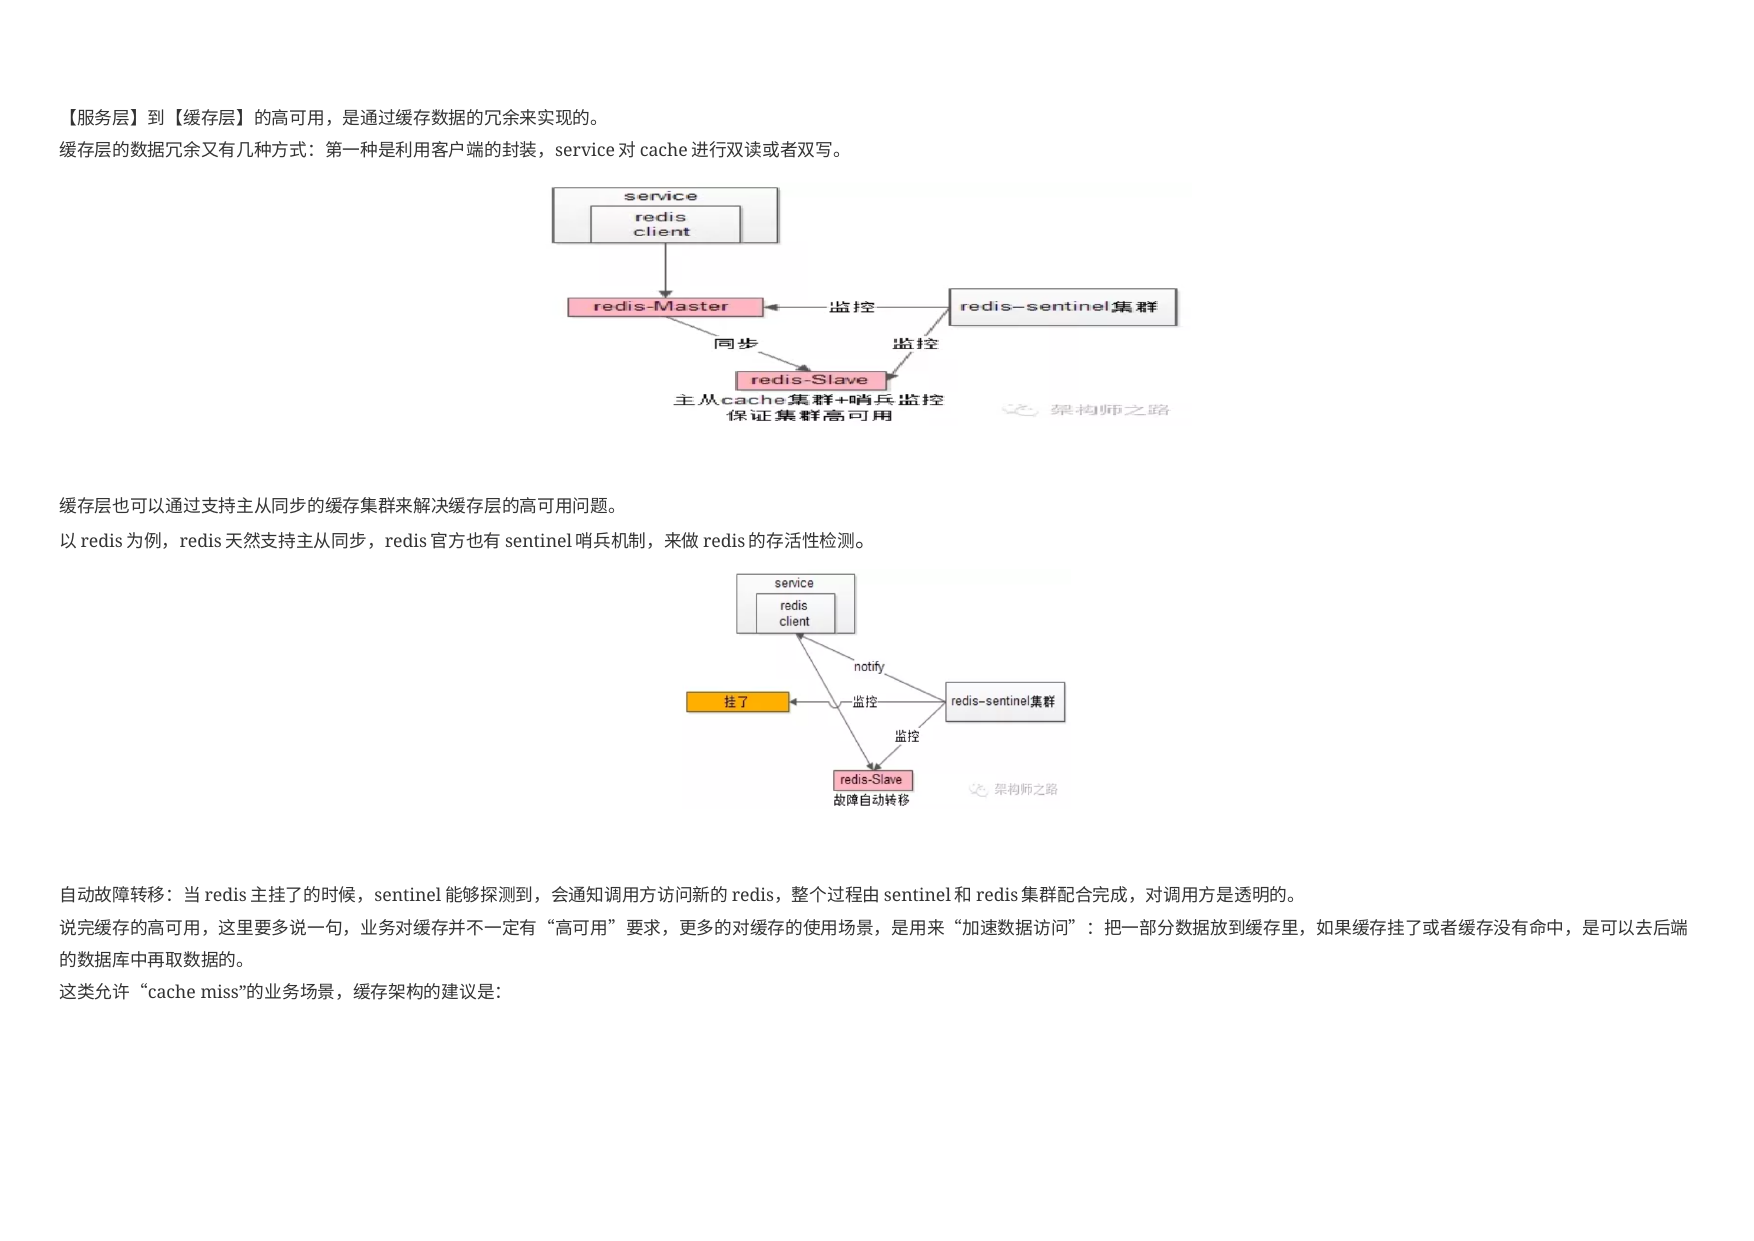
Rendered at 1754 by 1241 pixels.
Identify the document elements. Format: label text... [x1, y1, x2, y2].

text 说完缓存的高可用，这里要多说一句，业务对缓存并不一定有“高可用”要求，更多的对缓存的使用场景，是用来“加速数据访问”：把一部分数据放到缓存里，如果缓存挂了或者缓存没有命中，是可以去后端的数据库中再取数据的。 [59, 910, 1695, 975]
text 缓存层的数据冗余又有几种方式：第一种是利用客户端的封装，service对cache进行双读或者双写。 [59, 133, 1695, 165]
picture [672, 569, 1082, 817]
text 缓存层也可以通过支持主从同步的缓存集群来解决缓存层的高可用问题。 [59, 456, 1695, 521]
text 自动故障转移：当redis主挂了的时候，sentinel能够探测到，会通知调用方访问新的redis，整个过程由sentinel和redis集群配合完成，对调用方是透明的。 [59, 845, 1695, 910]
text 以redis为例，redis天然支持主从同步，redis官方也有sentinel哨兵机制，来做redis的存活性检测。 [59, 521, 1695, 554]
text 【服务层】到【缓存层】的高可用，是通过缓存数据的冗余来实现的。 [59, 68, 1695, 133]
text 这类允许“cache miss”的业务场景，缓存架构的建议是： [59, 975, 1695, 1008]
picture [535, 180, 1219, 426]
